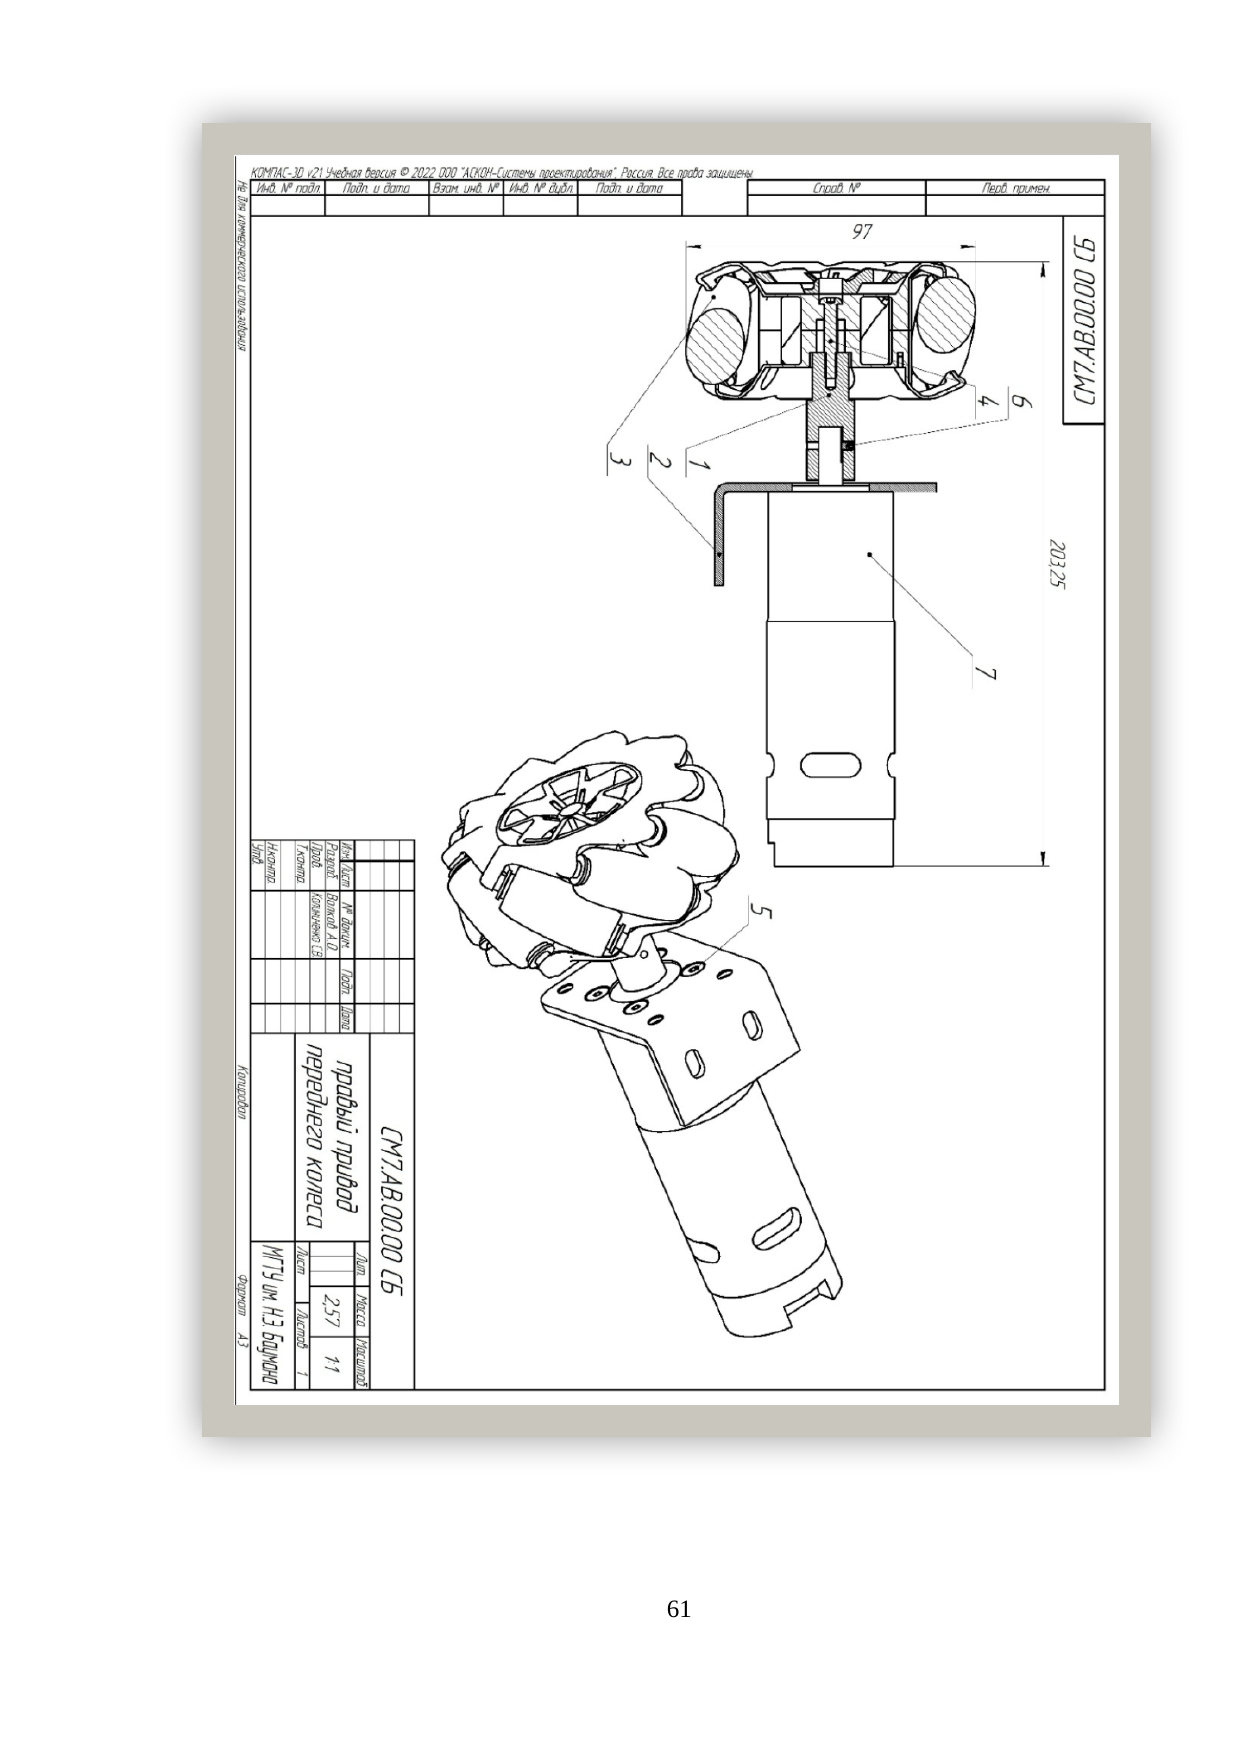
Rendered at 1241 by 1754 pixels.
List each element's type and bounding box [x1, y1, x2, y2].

picture [235, 156, 1119, 1405]
